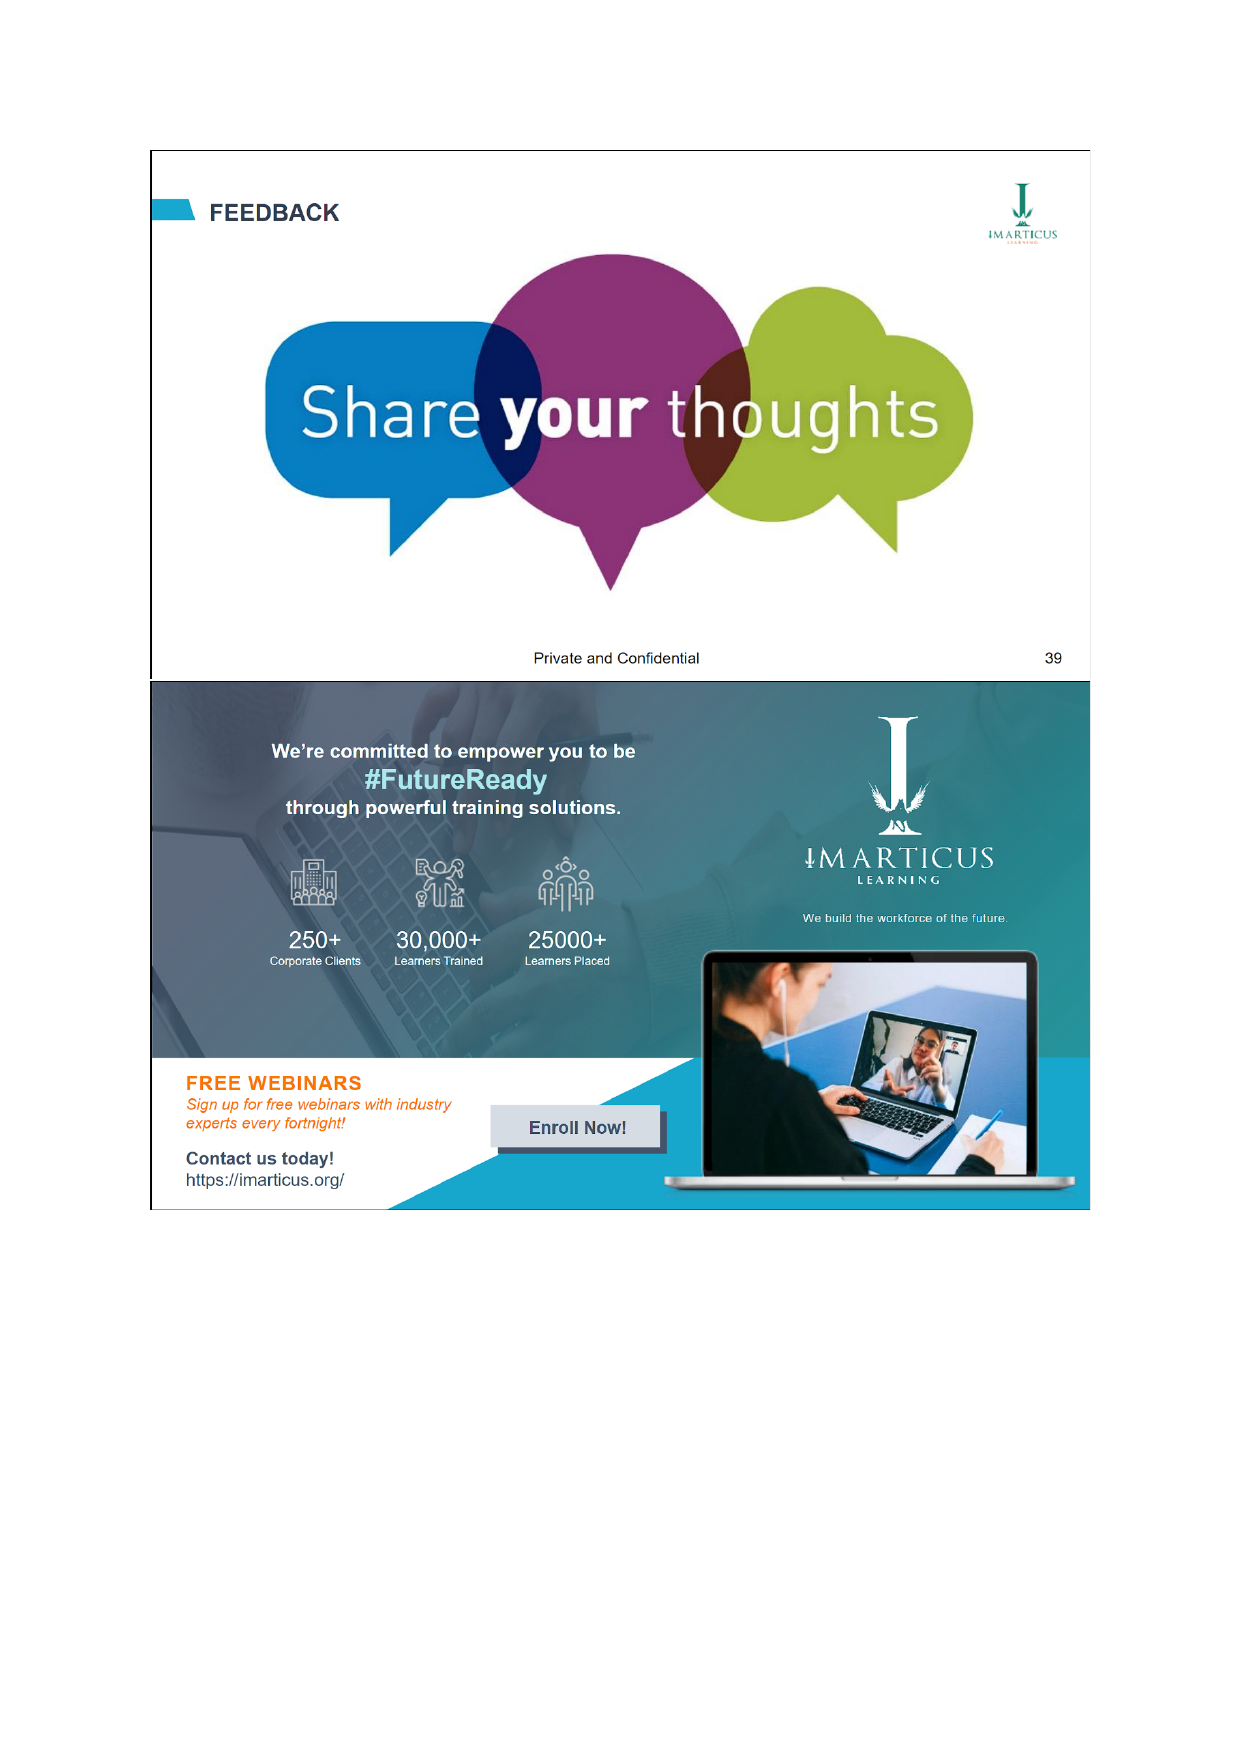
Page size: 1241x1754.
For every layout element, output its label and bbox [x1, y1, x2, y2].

picture [150, 150, 1091, 679]
picture [150, 681, 1091, 1210]
